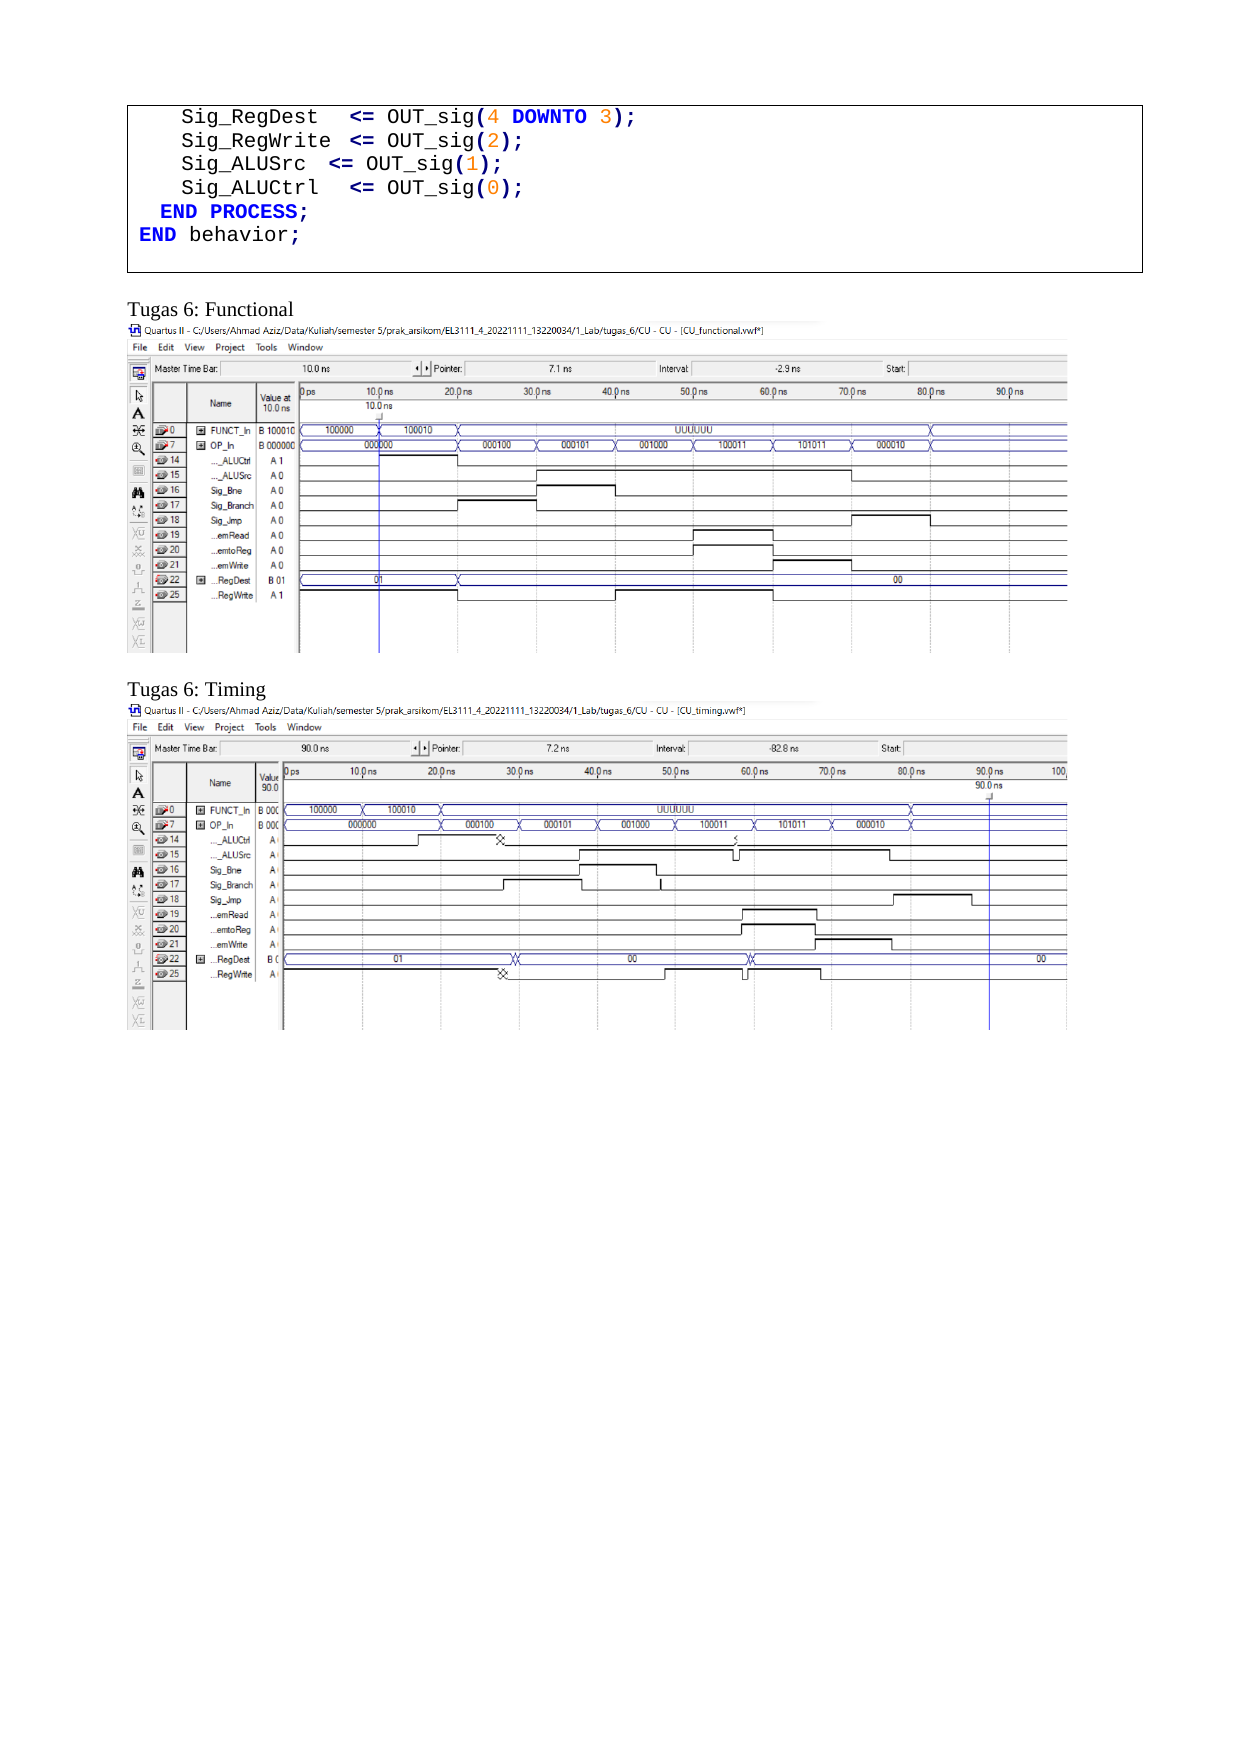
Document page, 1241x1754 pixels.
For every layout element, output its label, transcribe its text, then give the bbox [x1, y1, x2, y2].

picture [127, 321, 1068, 653]
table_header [128, 106, 1142, 272]
text Tugas 6: Timing [127, 677, 1143, 701]
text Tugas 6: Functional [127, 297, 1143, 321]
picture [127, 701, 1068, 1030]
